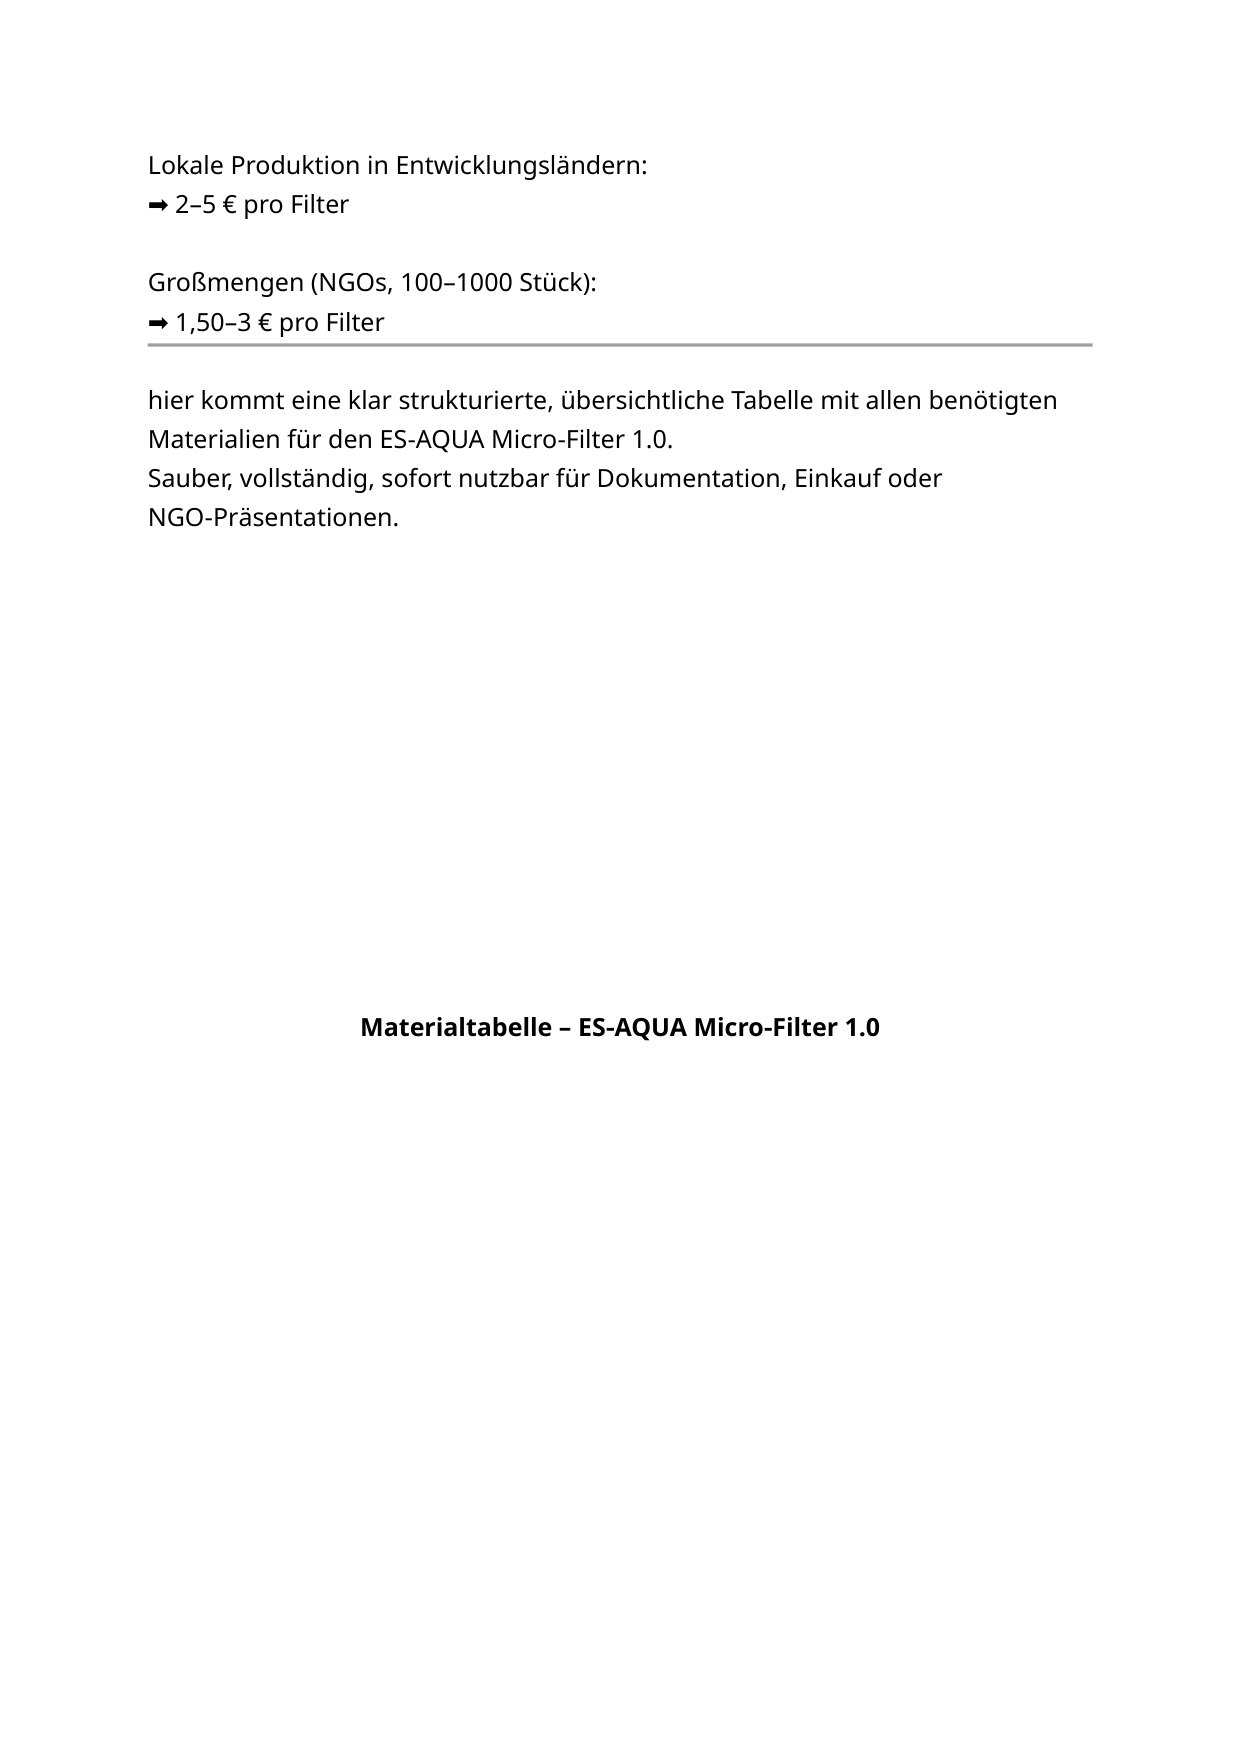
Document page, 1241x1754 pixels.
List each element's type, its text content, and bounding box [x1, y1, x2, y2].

text Großmengen (NGOs, 100–1000 Stück): [148, 265, 1093, 299]
text ➡ 1,50–3 € pro Filter [148, 304, 1093, 338]
text Materialtabelle – ES‑AQUA Micro‑Filter 1.0 [148, 1009, 1093, 1043]
text hier kommt eine klar strukturierte, übersichtliche Tabelle mit allen benötigten Materialien für den ES‑AQUA Micro‑Filter 1.0. [148, 383, 1093, 456]
text ➡ 2–5 € pro Filter [148, 187, 1093, 221]
text Sauber, vollständig, sofort nutzbar für Dokumentation, Einkauf oder NGO‑Präsentationen. [148, 461, 1093, 534]
text Lokale Produktion in Entwicklungsländern: [148, 148, 1093, 182]
